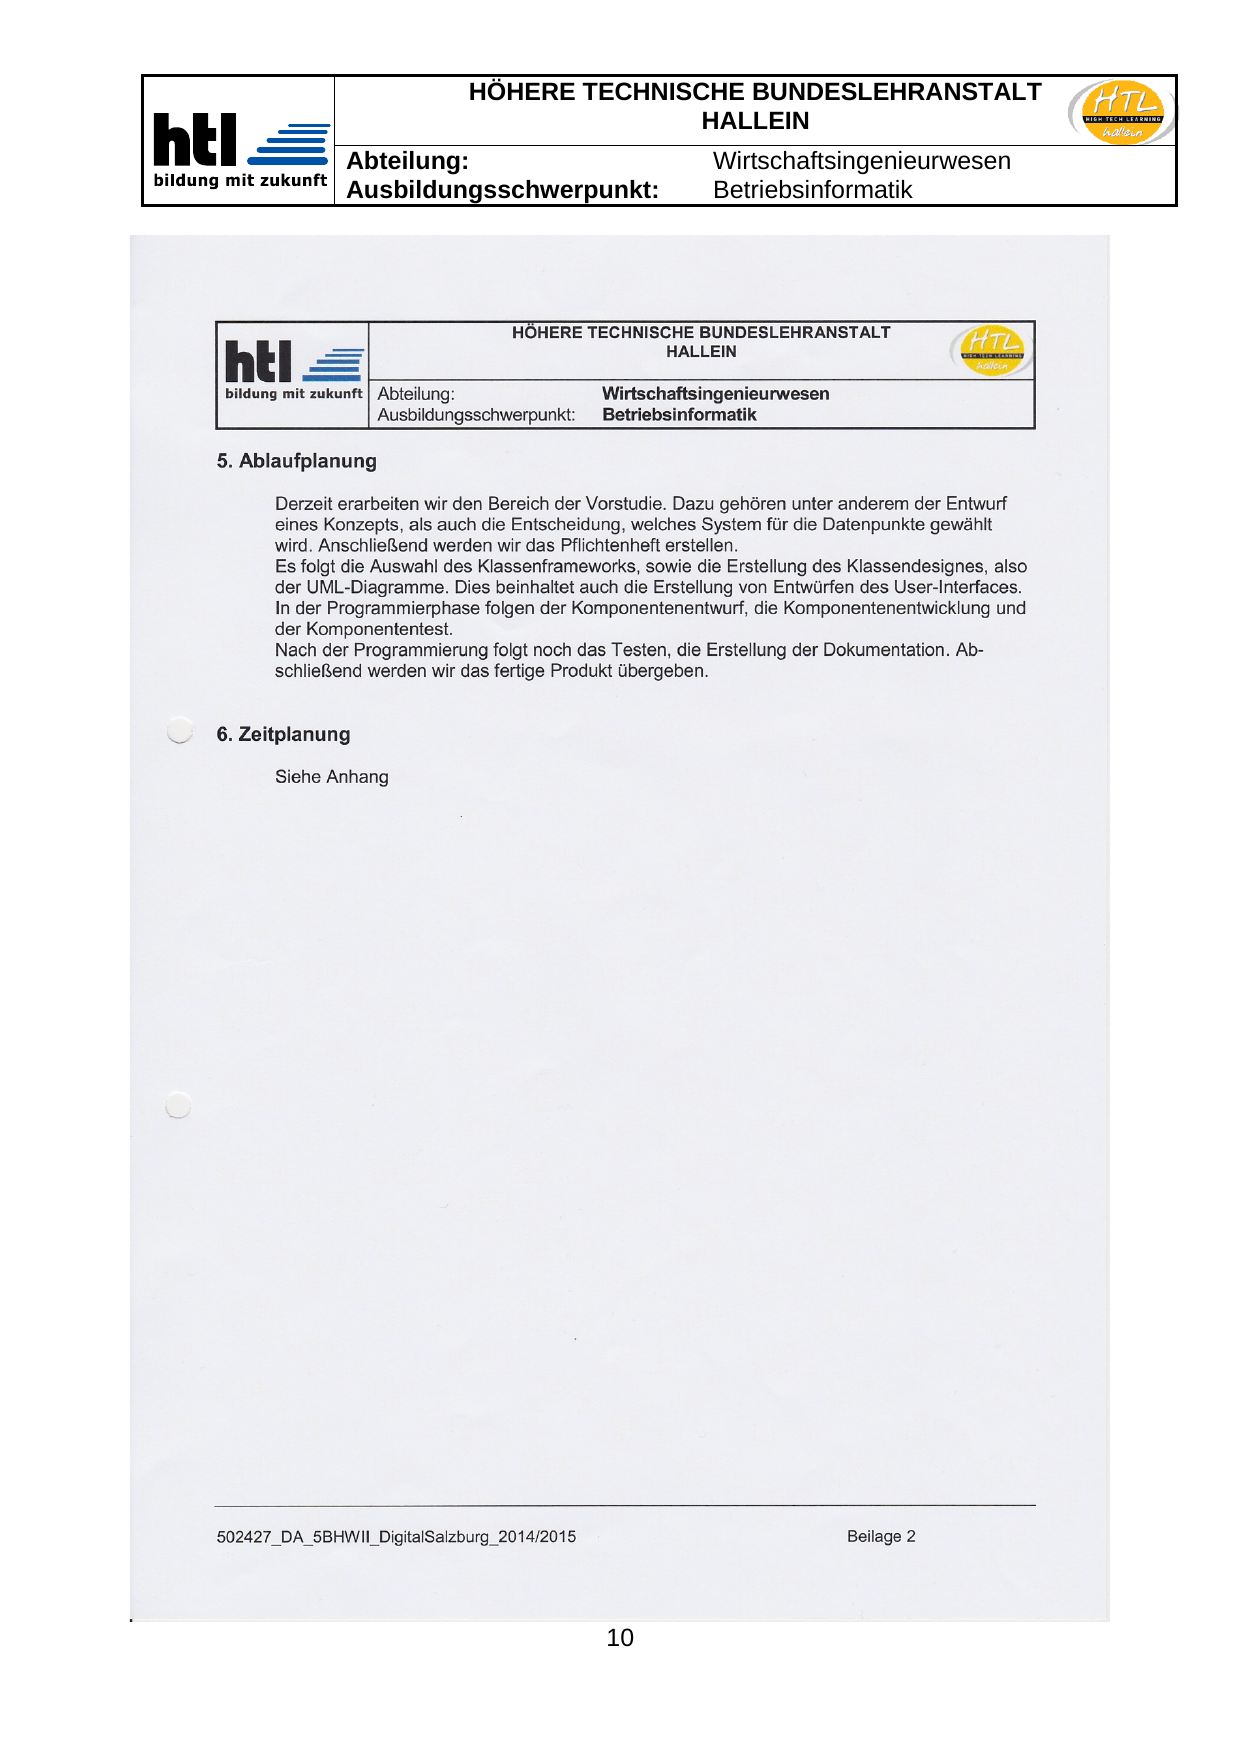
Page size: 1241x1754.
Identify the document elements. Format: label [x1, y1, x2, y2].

picture [129, 235, 1111, 1622]
picture [1067, 78, 1175, 145]
